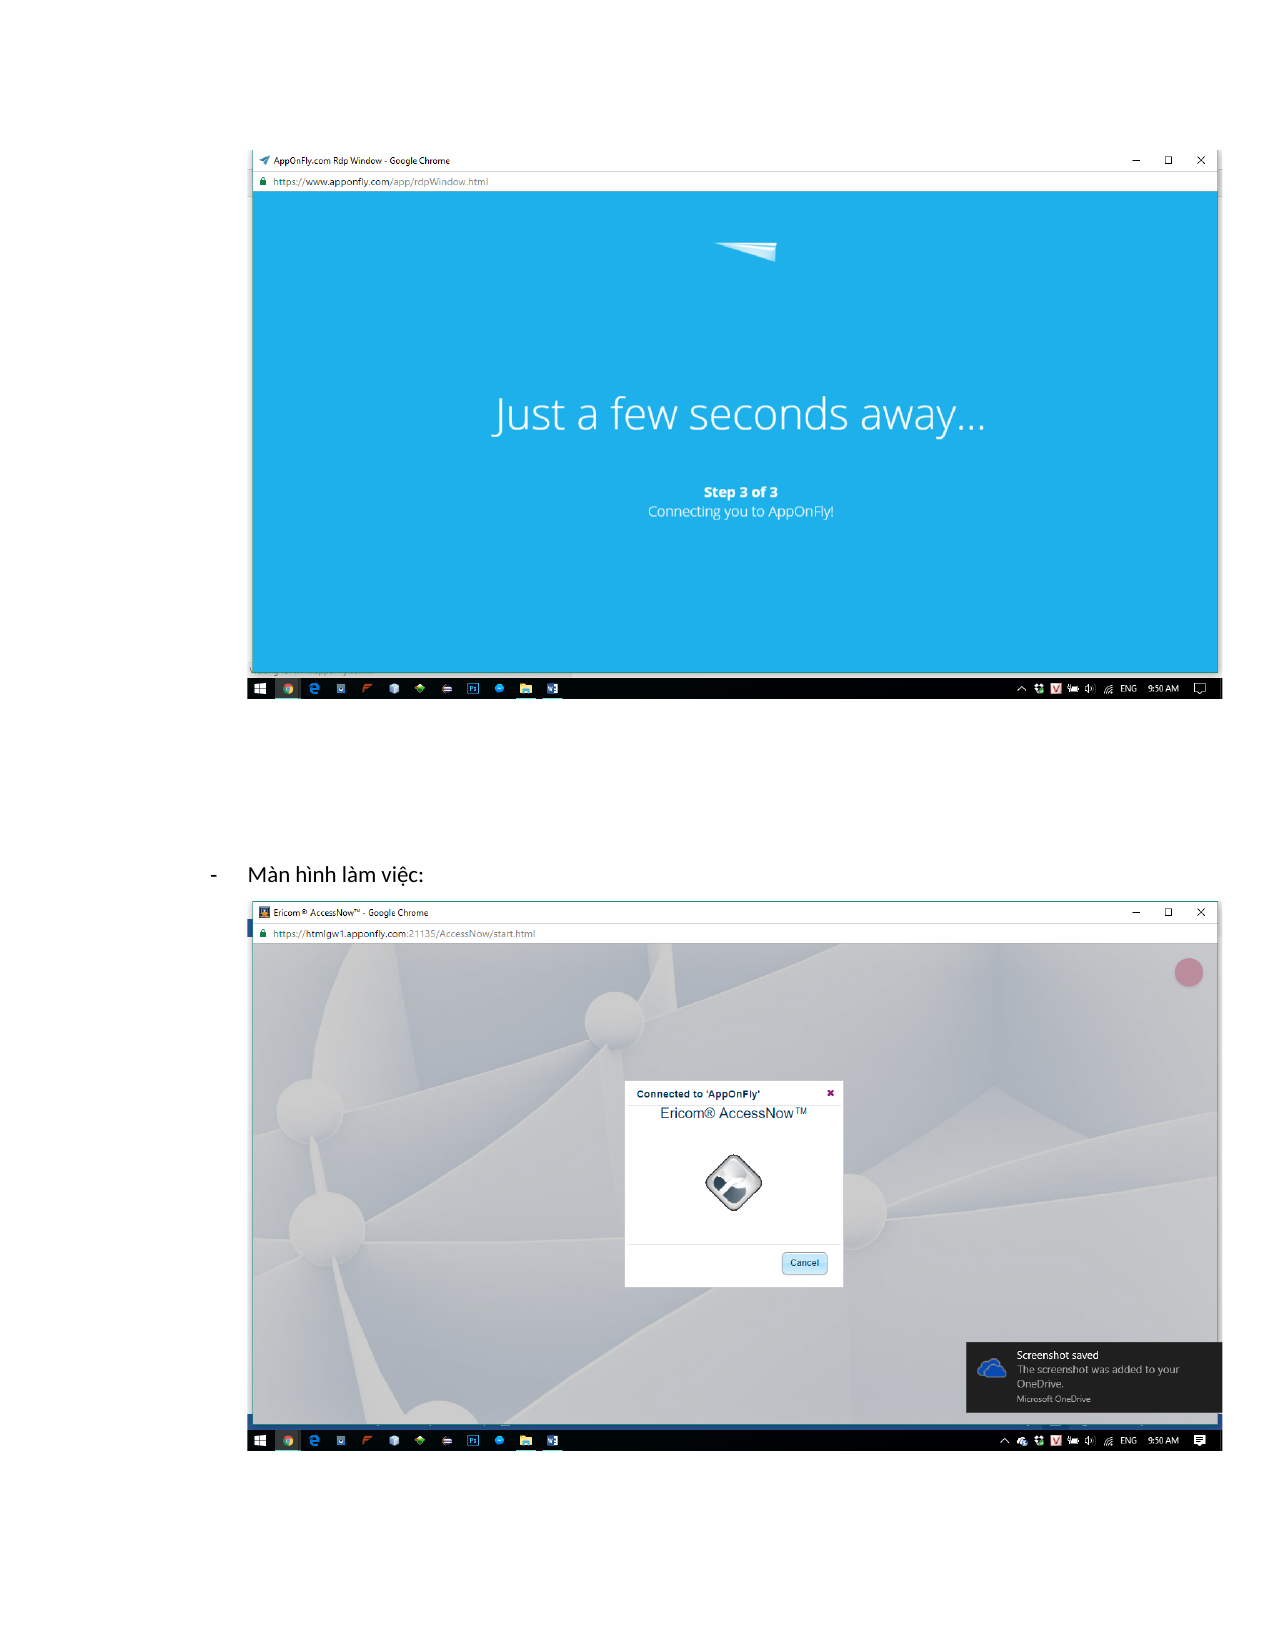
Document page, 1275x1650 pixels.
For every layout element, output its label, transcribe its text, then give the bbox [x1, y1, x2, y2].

picture [247, 901, 1223, 1451]
picture [247, 150, 1223, 699]
list Màn hình làm việc: [210, 858, 1125, 889]
